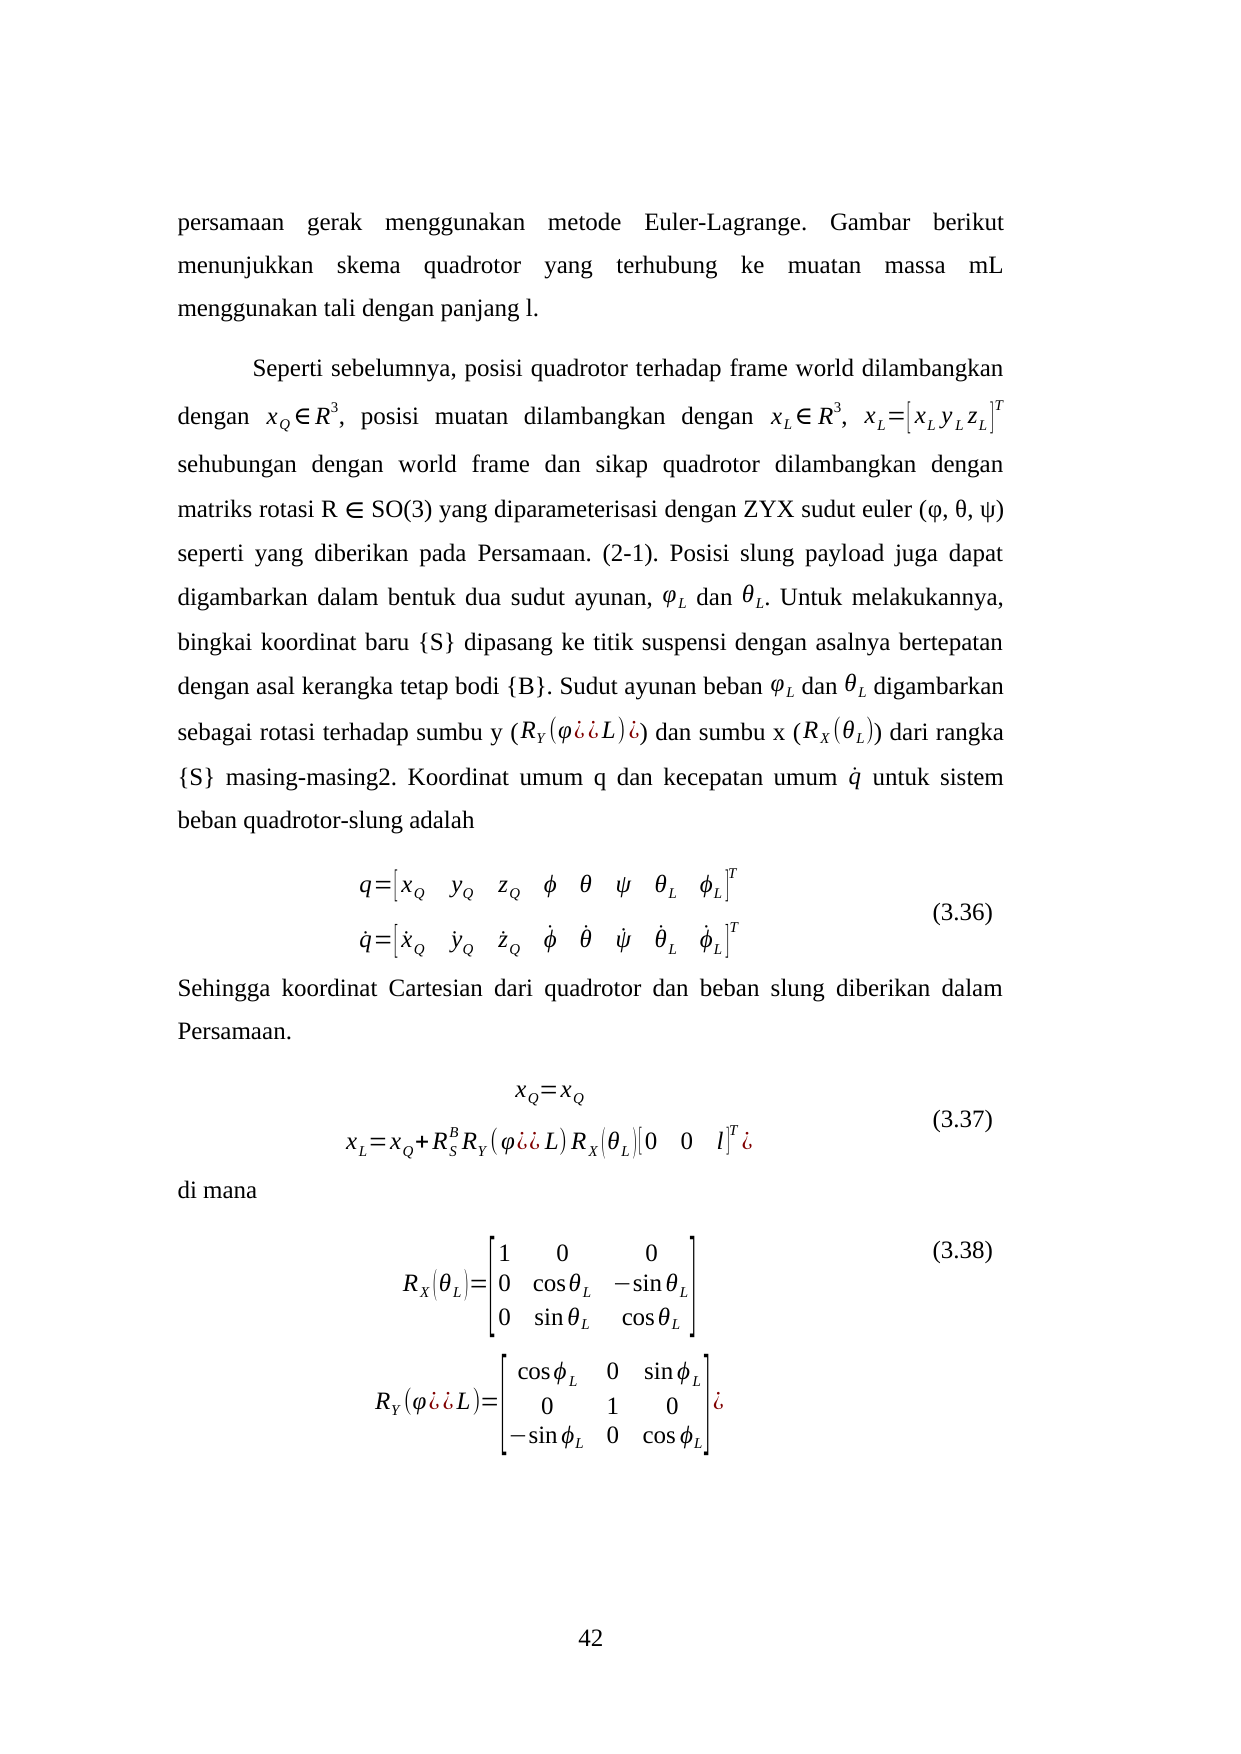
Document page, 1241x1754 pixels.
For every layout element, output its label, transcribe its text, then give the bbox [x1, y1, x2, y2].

table_header [177, 1076, 921, 1175]
text Seperti sebelumnya, posisi quadrotor terhadap frame world dilambangkan dengan , posisi muatan dilambangkan dengan , sehubungan dengan world frame dan sikap quadrotor dilambangkan dengan matriks rotasi R ∈ SO(3) yang diparameterisasi dengan ZYX sudut euler (φ, θ, ψ) seperti yang diberikan pada Persamaan. (2-1). Posisi slung payload juga dapat digambarkan dalam bentuk dua sudut ayunan, dan . Untuk melakukannya, bingkai koordinat baru {S} dipasang ke titik suspensi dengan asalnya bertepatan dengan asal kerangka tetap bodi {B}. Sudut ayunan beban dan digambarkan sebagai rotasi terhadap sumbu y () dan sumbu x () dari rangka {S} masing-masing2. Koordinat umum q dan kecepatan umum untuk sistem beban quadrotor-slung adalah [177, 353, 1004, 834]
table_header [177, 865, 921, 973]
table_header (3.38) [921, 1235, 1004, 1471]
table_header [177, 1235, 921, 1471]
text di mana [177, 1175, 1004, 1204]
text Sehingga koordinat Cartesian dari quadrotor dan beban slung diberikan dalam Persamaan. [177, 973, 1004, 1045]
table_header (3.36) [921, 865, 1004, 973]
table_header (3.37) [921, 1076, 1004, 1175]
